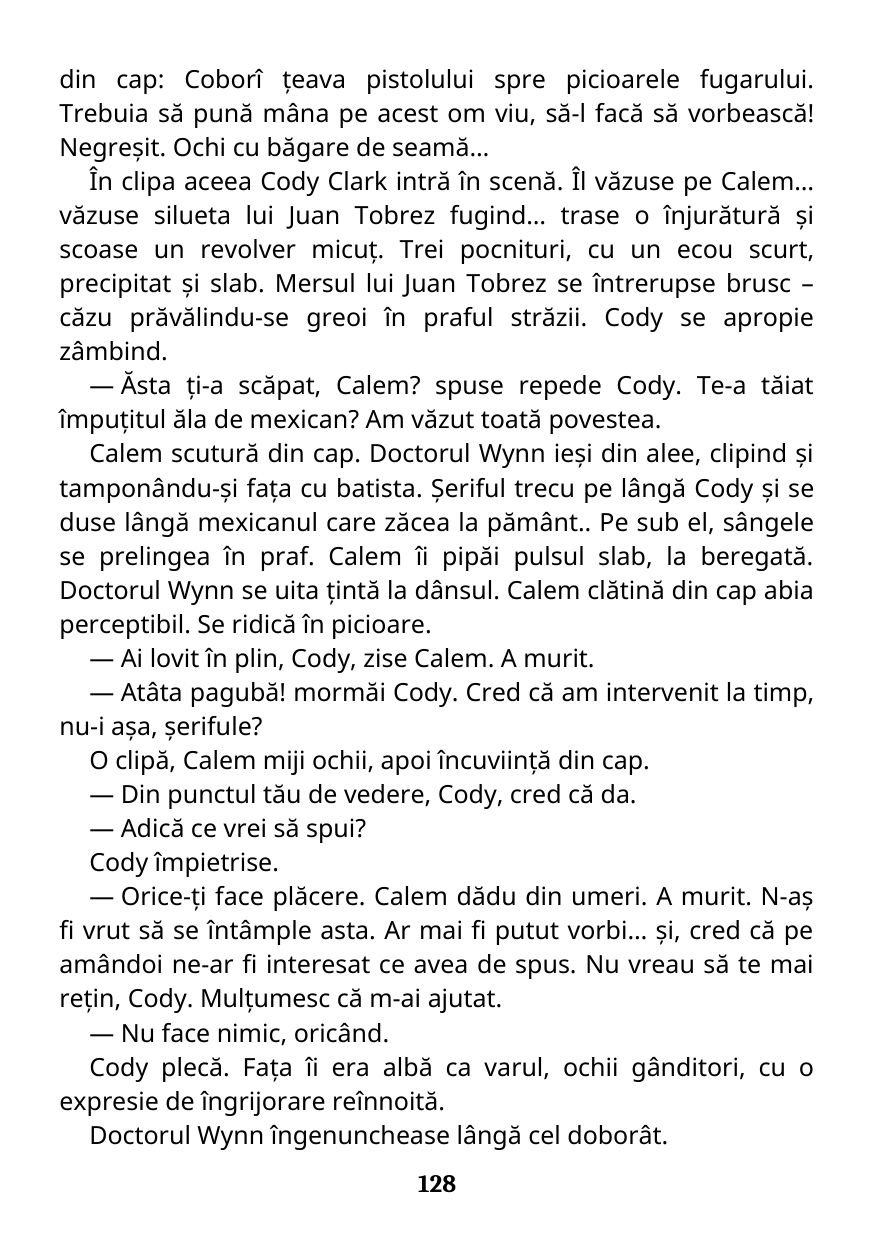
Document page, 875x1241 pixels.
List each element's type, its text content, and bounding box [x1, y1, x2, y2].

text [59, 61, 815, 164]
text În clipa aceea Cody Clark intră în scenă. Îl văzuse pe Calem… văzuse silueta lui Juan Tobrez fugind… trase o înjurătură şi scoase un revolver micuţ. Trei pocnituri, cu un ecou scurt, precipitat şi slab. Mersul lui Juan Tobrez se întrerupse brusc – căzu prăvălindu-se greoi în praful străzii. Cody se apropie zâmbind. [59, 164, 815, 368]
text Doctorul Wynn îngenunchease lângă cel doborât. [59, 1117, 815, 1151]
text — Ai lovit în plin, Cody, zise Calem. A murit. [59, 641, 815, 674]
text — Adică ce vrei să spui? [59, 811, 815, 845]
text O clipă, Calem miji ochii, apoi încuviinţă din cap. [59, 743, 815, 777]
text — Din punctul tău de vedere, Cody, cred că da. [59, 777, 815, 811]
text — Atâta pagubă! mormăi Cody. Cred că am intervenit la timp, nu-i aşa, şerifule? [59, 674, 815, 743]
text — Orice-ţi face plăcere. Calem dădu din umeri. A murit. N-aş fi vrut să se întâmple asta. Ar mai fi putut vorbi… şi, cred că pe amândoi ne-ar fi interesat ce avea de spus. Nu vreau să te mai reţin, Cody. Mulţumesc că m-ai ajutat. [59, 879, 815, 1015]
text Cody împietrise. [59, 845, 815, 879]
text Calem scutură din cap. Doctorul Wynn ieşi din alee, clipind şi tamponându-şi faţa cu batista. Şeriful trecu pe lângă Cody şi se duse lângă mexicanul care zăcea la pământ.. Pe sub el, sângele se prelingea în praf. Calem îi pipăi pulsul slab, la beregată. Doctorul Wynn se uita ţintă la dânsul. Calem clătină din cap abia perceptibil. Se ridică în picioare. [59, 436, 815, 641]
text — Nu face nimic, oricând. [59, 1015, 815, 1049]
text Cody plecă. Faţa îi era albă ca varul, ochii gânditori, cu o expresie de îngrijorare reînnoită. [59, 1049, 815, 1117]
text — Ăsta ţi-a scăpat, Calem? spuse repede Cody. Te-a tăiat împuţitul ăla de mexican? Am văzut toată povestea. [59, 368, 815, 436]
